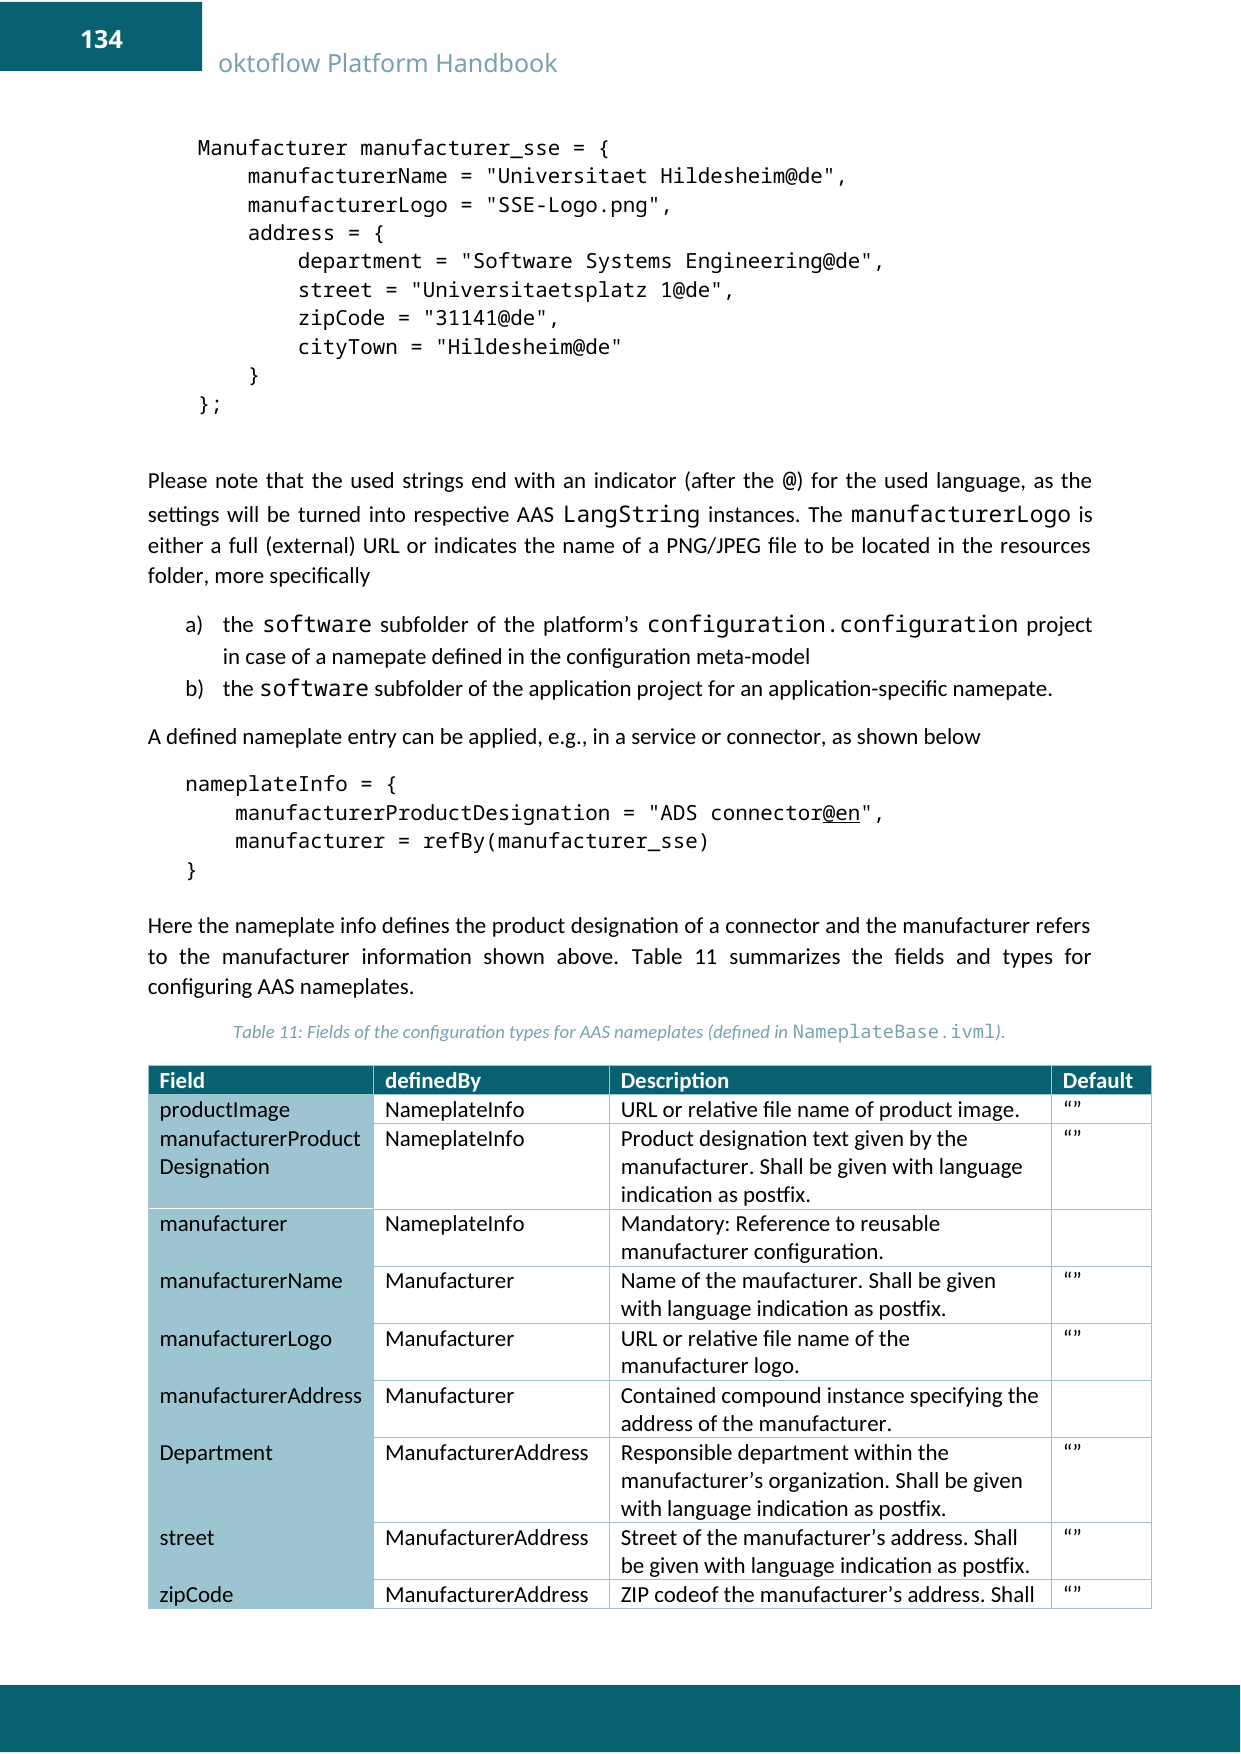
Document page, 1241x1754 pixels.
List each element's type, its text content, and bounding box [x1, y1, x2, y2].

table_cell “” [1052, 1124, 1151, 1208]
table_cell Department [149, 1438, 373, 1522]
table_cell ManufacturerAddress [374, 1580, 609, 1608]
table_header definedBy [374, 1066, 609, 1094]
table_cell URL or relative file name of the manufacturer logo. [610, 1324, 1051, 1380]
table_cell “” [1052, 1267, 1151, 1323]
text zipCode = "31141@de", [148, 303, 1093, 332]
text } [148, 360, 1093, 389]
table_cell manufacturerLogo [149, 1324, 373, 1380]
text department = "Software Systems Engineering@de", [148, 247, 1093, 275]
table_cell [610, 1580, 1051, 1608]
table_cell Manufacturer [374, 1381, 609, 1437]
table_cell zipCode [149, 1580, 373, 1608]
text manufacturerLogo = "SSE-Logo.png", [148, 190, 1093, 218]
table_cell “” [1052, 1580, 1151, 1608]
table_header Default [1052, 1066, 1151, 1094]
table_cell manufacturerAddress [149, 1381, 373, 1437]
table_cell Contained compound instance specifying the address of the manufacturer. [610, 1381, 1051, 1437]
text Table 11: Fields of the configuration types for AAS nameplates (defined in NameplateBase.ivml). [148, 1019, 1093, 1044]
text }; [148, 389, 1093, 417]
table_cell ManufacturerAddress [374, 1438, 609, 1522]
table_cell Manufacturer [374, 1267, 609, 1323]
table_cell Responsible department within the manufacturer’s organization. Shall be given with language indication as postfix. [610, 1438, 1051, 1522]
table_cell manufacturerName [149, 1267, 373, 1323]
text manufacturerProductDesignation = "ADS connector@en", [148, 798, 1093, 826]
table_cell URL or relative file name of product image. [610, 1095, 1051, 1123]
text nameplateInfo = { [148, 769, 1093, 798]
table_cell ManufacturerAddress [374, 1523, 609, 1579]
table_header Description [610, 1066, 1051, 1094]
list the software subfolder of the application project for an application-specific namepate. [185, 672, 1093, 703]
table_cell Manufacturer [374, 1324, 609, 1380]
table_cell “” [1052, 1523, 1151, 1579]
list the software subfolder of the platform’s configuration.configuration project in case of a namepate defined in the configuration meta-model [185, 608, 1093, 670]
table_cell [1052, 1381, 1151, 1437]
table_cell “” [1052, 1324, 1151, 1380]
table_cell Street of the manufacturer’s address. Shall be given with language indication as postfix. [610, 1523, 1051, 1579]
table_cell NameplateInfo [374, 1210, 609, 1266]
text Here the nameplate info defines the product designation of a connector and the manufacturer refers to the manufacturer information shown above. Table 11 summarizes the fields and types for configuring AAS nameplates. [148, 912, 1093, 1000]
table_cell manufacturer [149, 1210, 373, 1266]
table_cell [1052, 1210, 1151, 1266]
text manufacturerName = "Universitaet Hildesheim@de", [148, 161, 1093, 190]
table_cell manufacturerProduct Designation [149, 1124, 373, 1208]
text } [148, 855, 1093, 883]
text address = { [148, 218, 1093, 247]
table_header Field [149, 1066, 373, 1094]
text cityTown = "Hildesheim@de" [148, 332, 1093, 360]
table_cell street [149, 1523, 373, 1579]
text A defined nameplate entry can be applied, e.g., in a service or connector, as shown below [148, 722, 1093, 751]
table_cell Name of the maufacturer. Shall be given with language indication as postfix. [610, 1267, 1051, 1323]
table_cell “” [1052, 1438, 1151, 1522]
text Please note that the used strings end with an indicator (after the @) for the used language, as the settings will be turned into respective AAS LangString instances. The manufacturerLogo is either a full (external) URL or indicates the name of a PNG/JPEG file to be located in the resources folder, more specifically [148, 464, 1093, 589]
text manufacturer = refBy(manufacturer_sse) [148, 826, 1093, 855]
table_cell NameplateInfo [374, 1124, 609, 1208]
table_cell “” [1052, 1095, 1151, 1123]
text Manufacturer manufacturer_sse = { [148, 133, 1093, 161]
table_cell NameplateInfo [374, 1095, 609, 1123]
table_cell Mandatory: Reference to reusable manufacturer configuration. [610, 1210, 1051, 1266]
table_cell Product designation text given by the manufacturer. Shall be given with language indication as postfix. [610, 1124, 1051, 1208]
text street = "Universitaetsplatz 1@de", [148, 275, 1093, 303]
table_cell productImage [149, 1095, 373, 1123]
